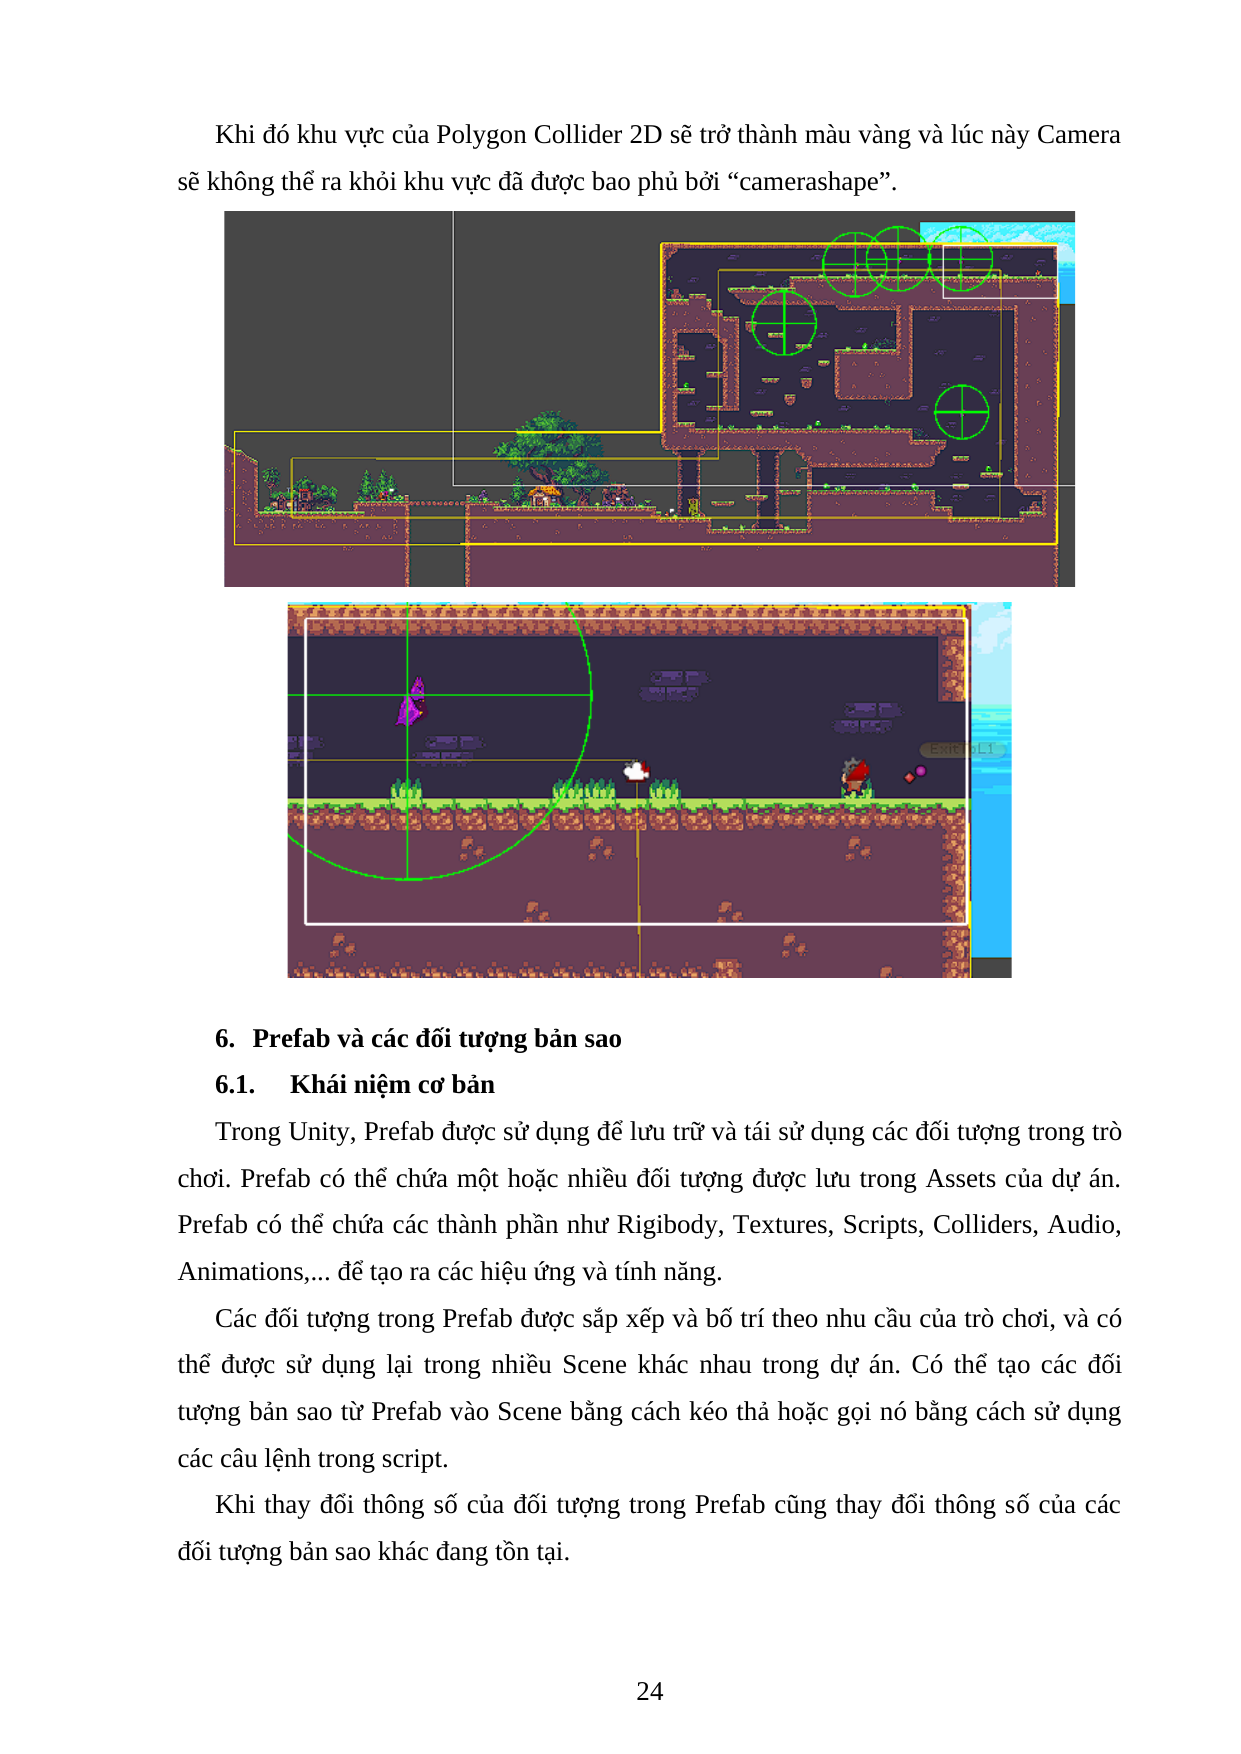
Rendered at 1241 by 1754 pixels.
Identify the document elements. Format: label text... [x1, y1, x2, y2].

list Khái niệm cơ bản [215, 1068, 1122, 1100]
list Prefab và các đối tượng bản sao [215, 1022, 1122, 1053]
text Trong Unity, Prefab được sử dụng để lưu trữ và tái sử dụng các đối tượng trong trò chơi. Prefab có thể chứa một hoặc nhiều đối tượng được lưu trong Assets của dự án. Prefab có thể chứa các thành phần như Rigibody, Textures, Scripts, Colliders, Audio, Animations,... để tạo ra các hiệu ứng và tính năng. [177, 1115, 1122, 1286]
text Khi thay đổi thông số của đối tượng trong Prefab cũng thay đổi thông số của các đối tượng bản sao khác đang tồn tại. [177, 1488, 1122, 1566]
picture [224, 211, 1075, 587]
text Các đối tượng trong Prefab được sắp xếp và bố trí theo nhu cầu của trò chơi, và có thể được sử dụng lại trong nhiều Scene khác nhau trong dự án. Có thể tạo các đối tượng bản sao từ Prefab vào Scene bằng cách kéo thả hoặc gọi nó bằng cách sử dụng các câu lệnh trong script. [177, 1302, 1122, 1473]
picture [287, 602, 1012, 978]
text Khi đó khu vực của Polygon Collider 2D sẽ trở thành màu vàng và lúc này Camera sẽ không thể ra khỏi khu vực đã được bao phủ bởi “camerashape”. [177, 118, 1122, 196]
